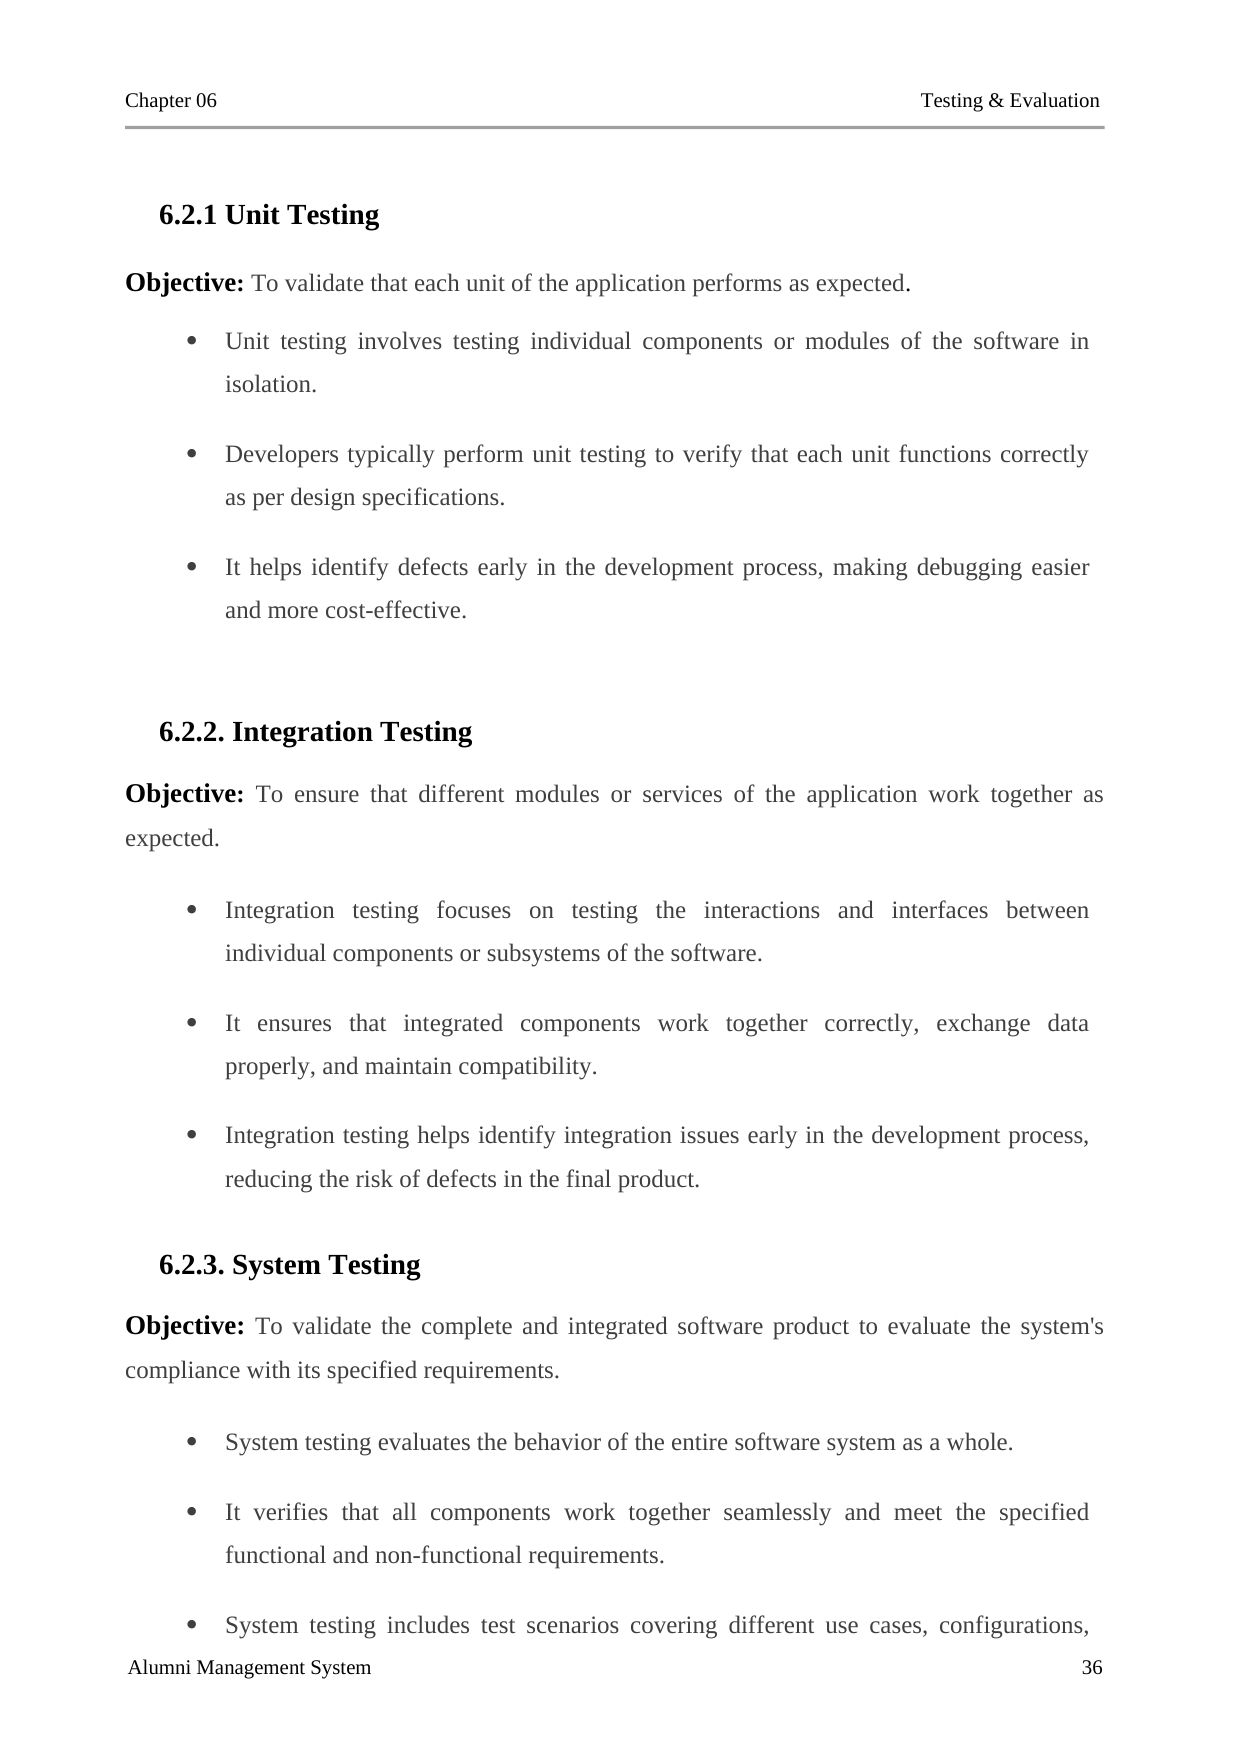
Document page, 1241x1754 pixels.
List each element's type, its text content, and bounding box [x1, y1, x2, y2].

list It helps identify defects early in the development process, making debugging easier and more cost-effective. [187, 552, 1090, 624]
text Objective: To ensure that different modules or services of the application work together as expected. [125, 777, 1105, 851]
list It verifies that all components work together seamlessly and meet the specified functional and non-functional requirements. [187, 1497, 1090, 1569]
subtitle 6.2.1 Unit Testing [159, 193, 1081, 231]
list Unit testing involves testing individual components or modules of the software in isolation. [187, 326, 1090, 398]
text Objective: To validate that each unit of the application performs as expected. [125, 260, 1105, 297]
list Developers typically perform unit testing to verify that each unit functions correctly as per design specifications. [187, 439, 1090, 511]
subtitle 6.2.3. System Testing [159, 1243, 1081, 1280]
list Integration testing focuses on testing the interactions and interfaces between individual components or subsystems of the software. [187, 895, 1090, 967]
subtitle 6.2.2. Integration Testing [159, 710, 1081, 748]
list Integration testing helps identify integration issues early in the development process, reducing the risk of defects in the final product. [187, 1121, 1090, 1192]
text Objective: To validate the complete and integrated software product to evaluate the system's compliance with its specified requirements. [125, 1309, 1105, 1384]
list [187, 1610, 1090, 1638]
list System testing evaluates the behavior of the entire software system as a whole. [187, 1427, 1090, 1456]
list It ensures that integrated components work together correctly, exchange data properly, and maintain compatibility. [187, 1008, 1090, 1079]
